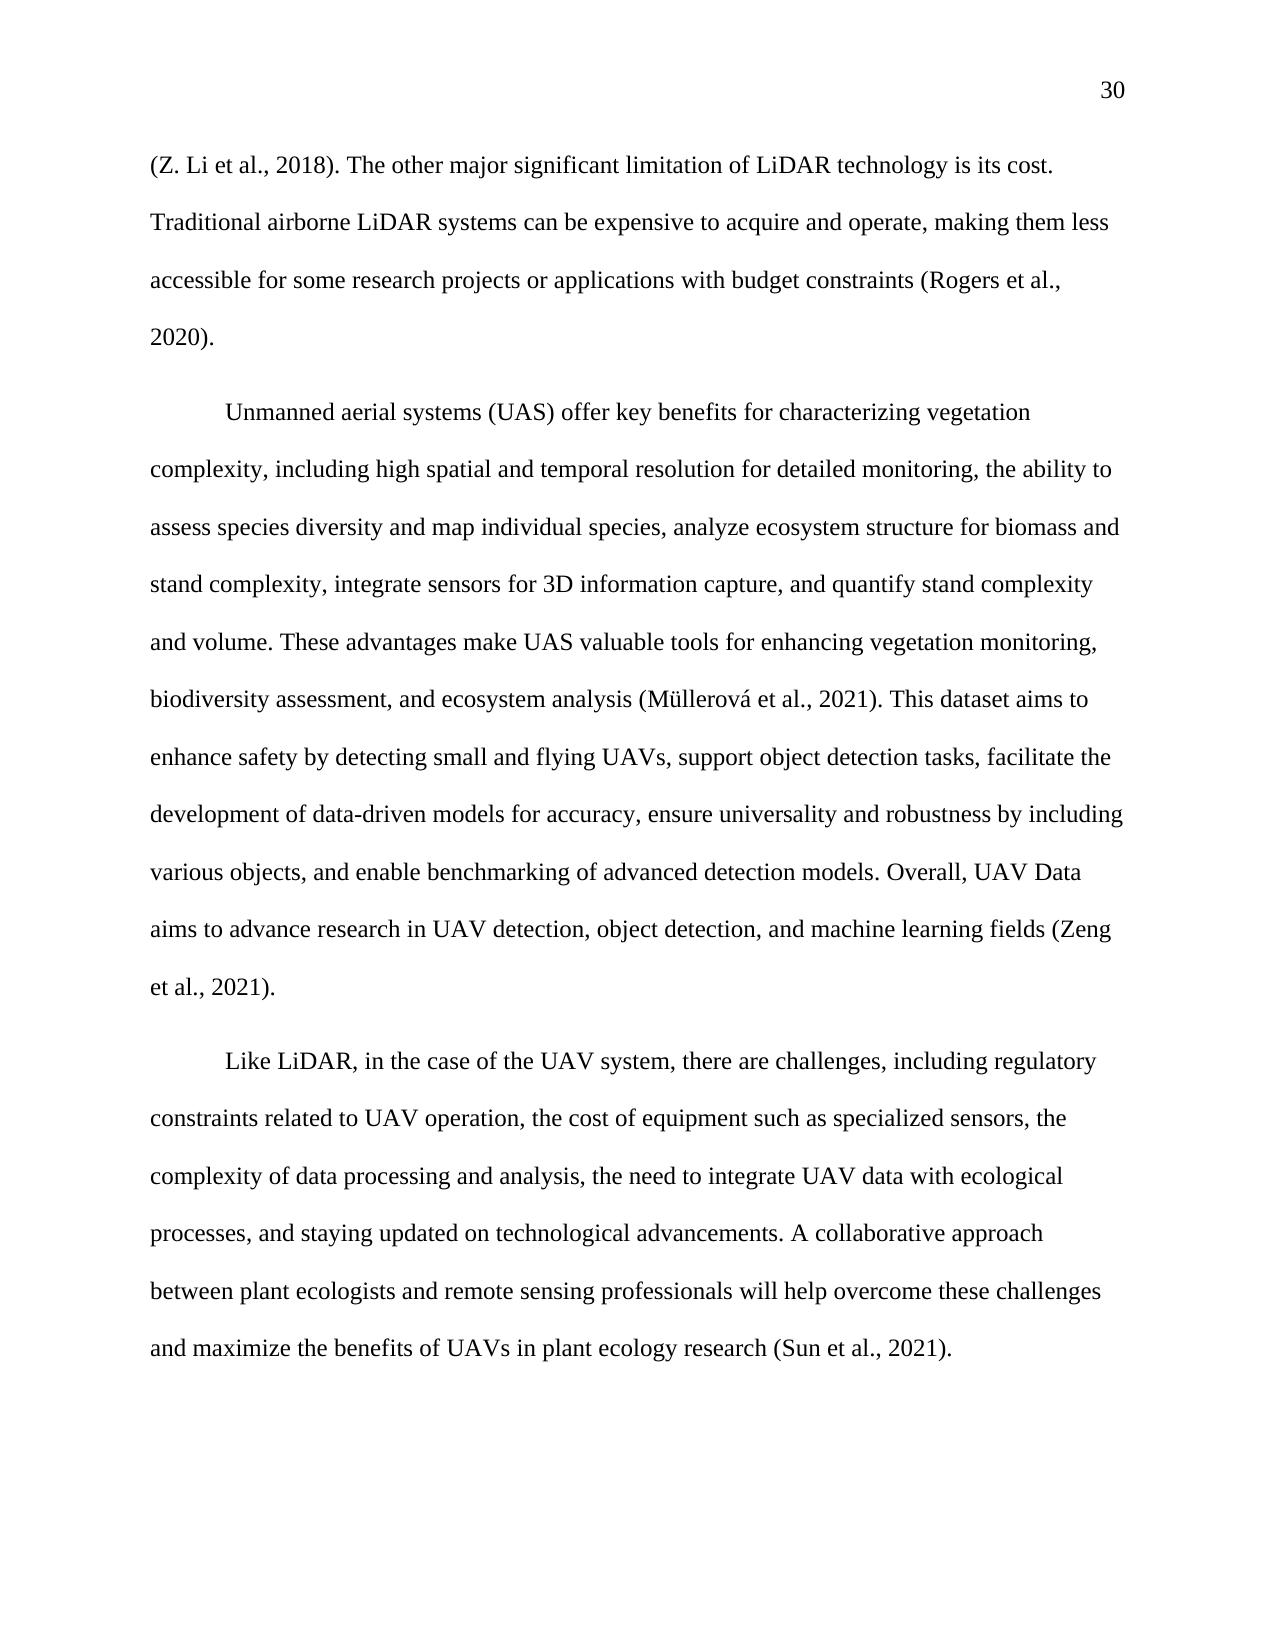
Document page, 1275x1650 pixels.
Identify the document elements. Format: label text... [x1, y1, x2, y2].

text Like LiDAR, in the case of the UAV system, there are challenges, including regulatory constraints related to UAV operation, the cost of equipment such as specialized sensors, the complexity of data processing and analysis, the need to integrate UAV data with ecological processes, and staying updated on technological advancements. A collaborative approach between plant ecologists and remote sensing professionals will help overcome these challenges and maximize the benefits of UAVs in plant ecology research (Sun et al., 2021). [150, 1046, 1125, 1362]
text Unmanned aerial systems (UAS) offer key benefits for characterizing vegetation complexity, including high spatial and temporal resolution for detailed monitoring, the ability to assess species diversity and map individual species, analyze ecosystem structure for biomass and stand complexity, integrate sensors for 3D information capture, and quantify stand complexity and volume. These advantages make UAS valuable tools for enhancing vegetation monitoring, biodiversity assessment, and ecosystem analysis (Müllerová et al., 2021). This dataset aims to enhance safety by detecting small and flying UAVs, support object detection tasks, facilitate the development of data-driven models for accuracy, ensure universality and robustness by including various objects, and enable benchmarking of advanced detection models. Overall, UAV Data aims to advance research in UAV detection, object detection, and machine learning fields (Zeng et al., 2021). [150, 397, 1125, 1000]
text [150, 150, 1125, 351]
